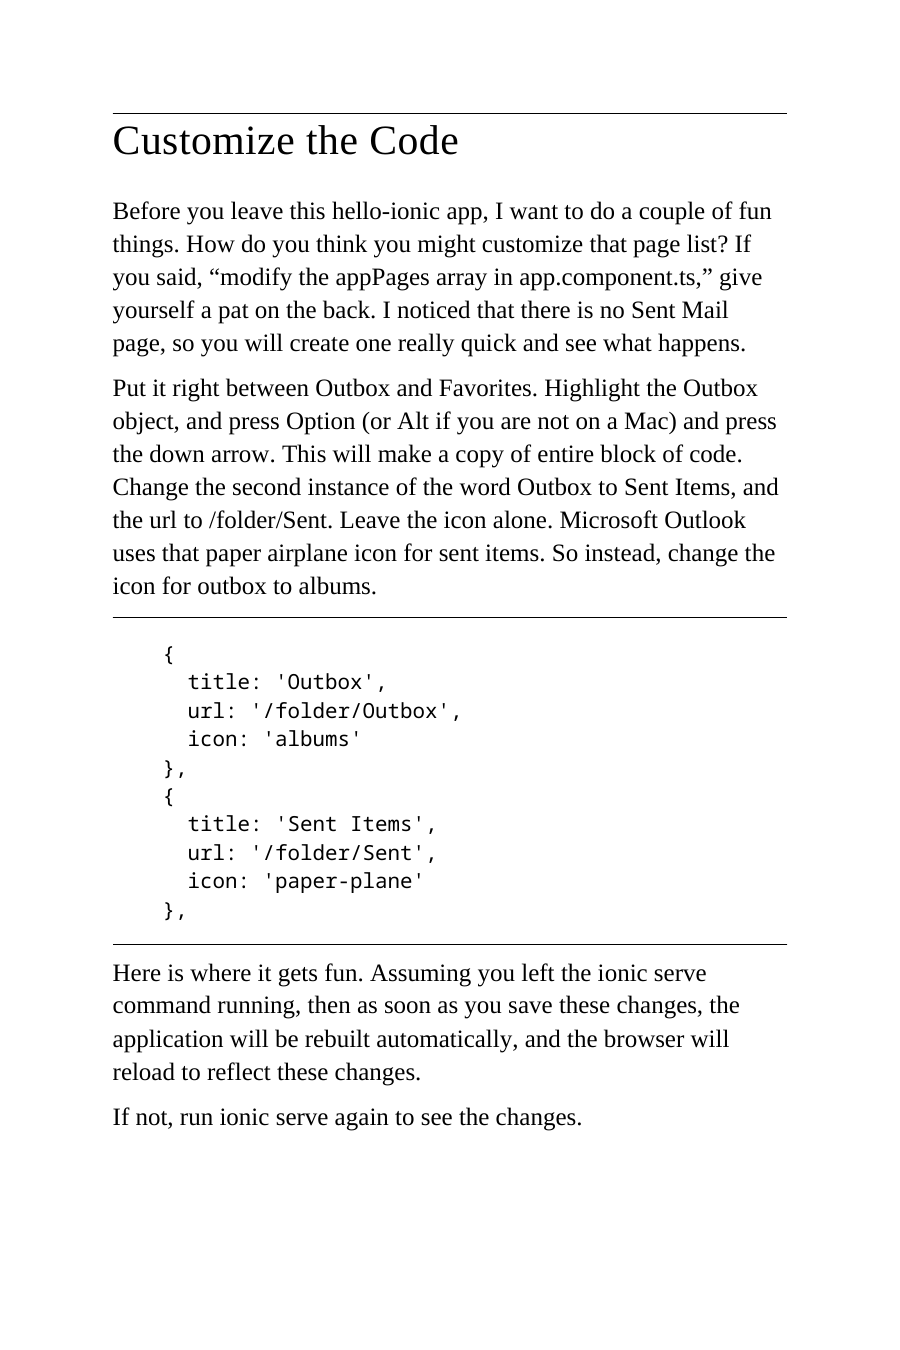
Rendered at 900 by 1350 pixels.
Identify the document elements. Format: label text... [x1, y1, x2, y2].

subtitle Customize the Code [112, 114, 787, 163]
text { [112, 618, 787, 667]
text }, [112, 753, 787, 781]
text { [112, 781, 787, 809]
text url: '/folder/Outbox', [112, 696, 787, 724]
text title: 'Outbox', [112, 667, 787, 696]
text Put it right between Outbox and Favorites. Highlight the Outbox object, and press Option (or Alt if you are not on a Mac) and press the down arrow. This will make a copy of entire block of code. Change the second instance of the word Outbox to Sent Items, and the url to /folder/Sent. Leave the icon alone. Microsoft Outlook uses that paper airplane icon for sent items. So instead, change the icon for outbox to albums. [112, 373, 787, 600]
text Before you leave this hello-ionic app, I want to do a couple of fun things. How do you think you might customize that page list? If you said, “modify the appPages array in app.component.ts,” give yourself a pat on the back. I noticed that there is no Sent Mail page, so you will create one really quick and see what happens. [112, 196, 787, 357]
text title: 'Sent Items', [112, 809, 787, 838]
text Here is where it gets fun. Assuming you left the ionic serve command running, then as soon as you save these changes, the application will be rebuilt automatically, and the browser will reload to reflect these changes. [112, 958, 787, 1085]
text }, [112, 873, 787, 945]
text If not, run ionic serve again to see the changes. [112, 1102, 787, 1131]
text url: '/folder/Sent', [112, 838, 787, 866]
text icon: 'albums' [112, 724, 787, 753]
